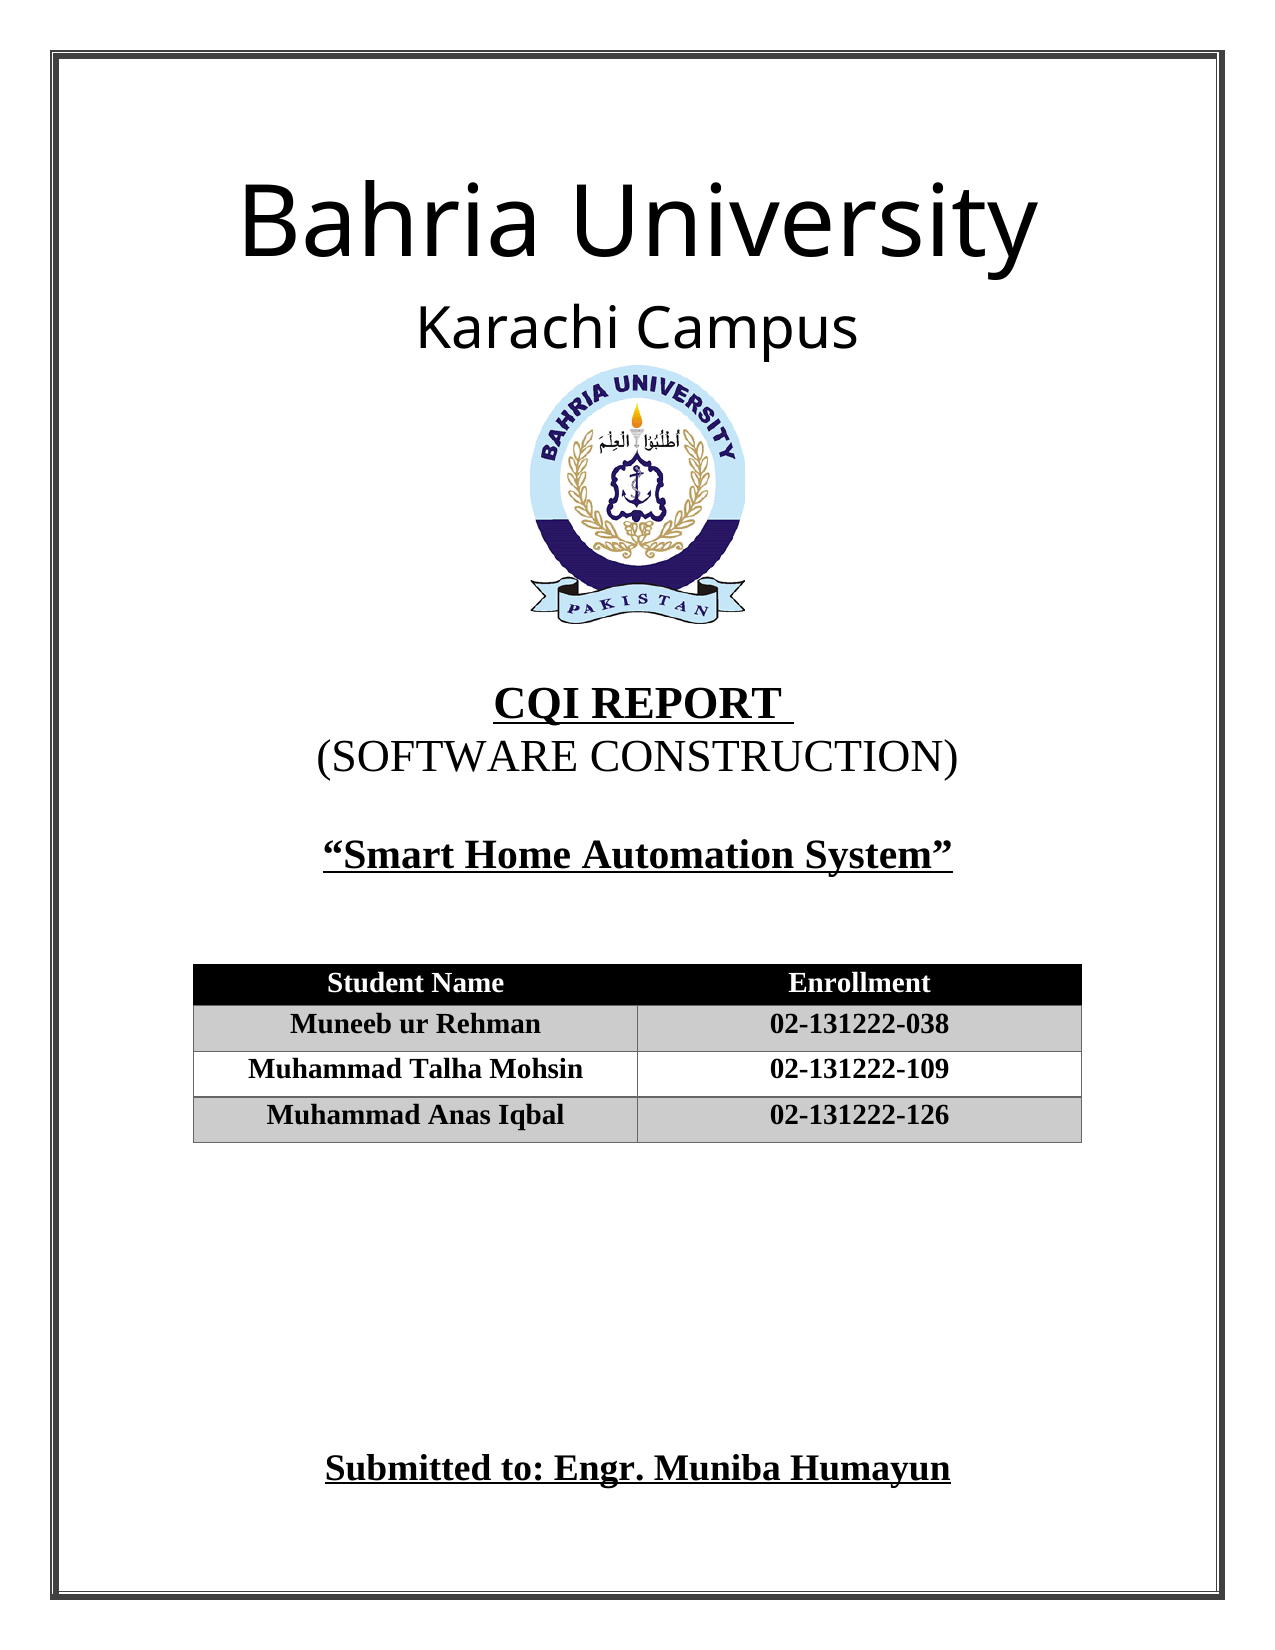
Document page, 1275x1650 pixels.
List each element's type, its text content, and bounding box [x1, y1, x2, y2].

table_cell Muhammad Anas Iqbal [194, 1098, 637, 1142]
table_cell Muneeb ur Rehman [194, 1006, 637, 1051]
text Submitted to: Engr. Muniba Humayun [150, 1445, 1125, 1488]
table_header Student Name [194, 965, 637, 1005]
table_cell 02-131222-038 [638, 1006, 1081, 1051]
text Bahria University [150, 150, 1125, 286]
picture [529, 365, 746, 624]
text (SOFTWARE CONSTRUCTION) [150, 729, 1125, 782]
text CQI REPORT [150, 676, 1125, 729]
text “Smart Home Automation System” [150, 829, 1125, 877]
table_cell Muhammad Talha Mohsin [194, 1052, 637, 1096]
table_cell 02-131222-109 [638, 1052, 1081, 1096]
text Karachi Campus [150, 286, 1125, 366]
table_cell 02-131222-126 [638, 1098, 1081, 1142]
table_header Enrollment [638, 965, 1081, 1005]
